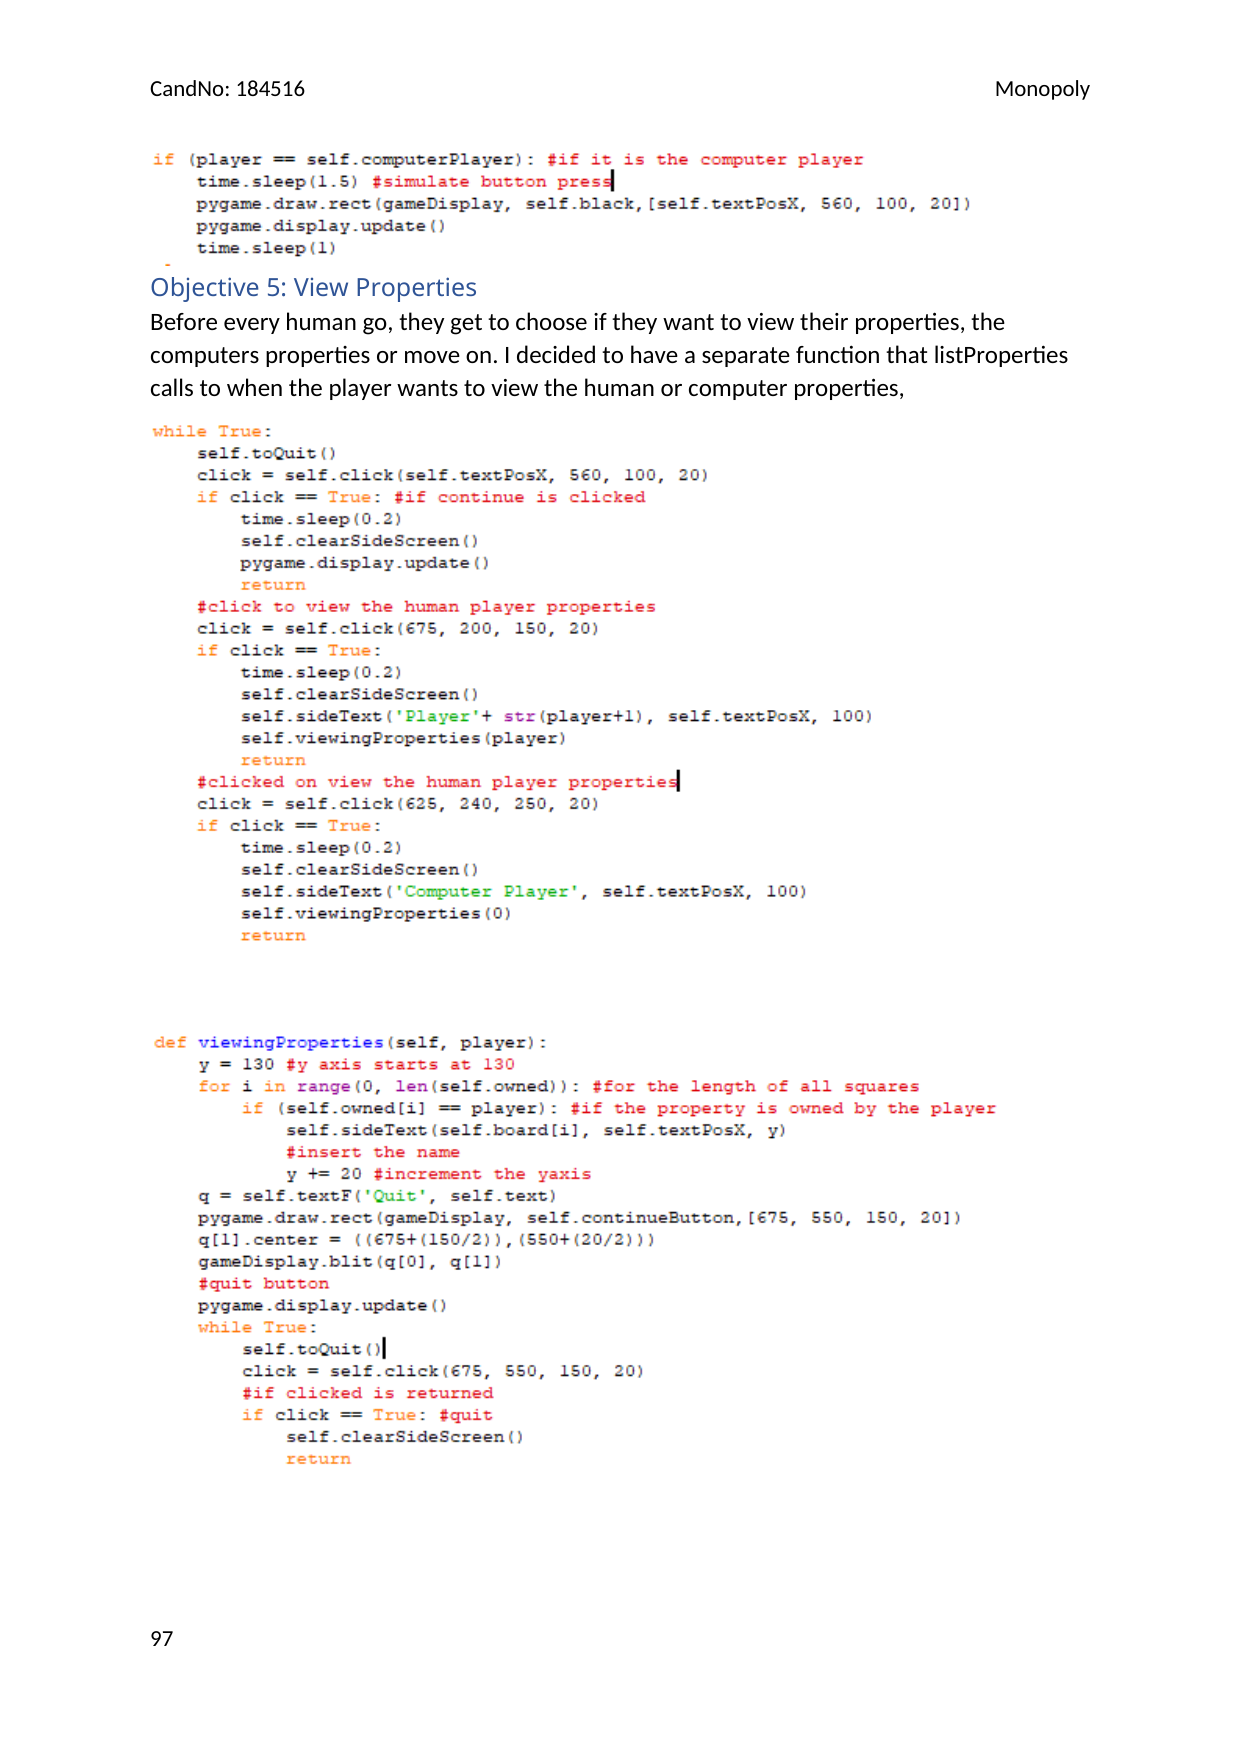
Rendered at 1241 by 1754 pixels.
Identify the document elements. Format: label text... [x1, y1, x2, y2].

picture [150, 422, 921, 961]
text Before every human go, they get to choose if they want to view their properties, the computers properties or move on. I decided to have a separate function that listProperties calls to when the player wants to view the human or computer properties, [150, 307, 1090, 403]
picture [150, 150, 1013, 266]
subtitle Objective 5: View Properties [150, 270, 1090, 304]
picture [150, 1029, 1022, 1486]
